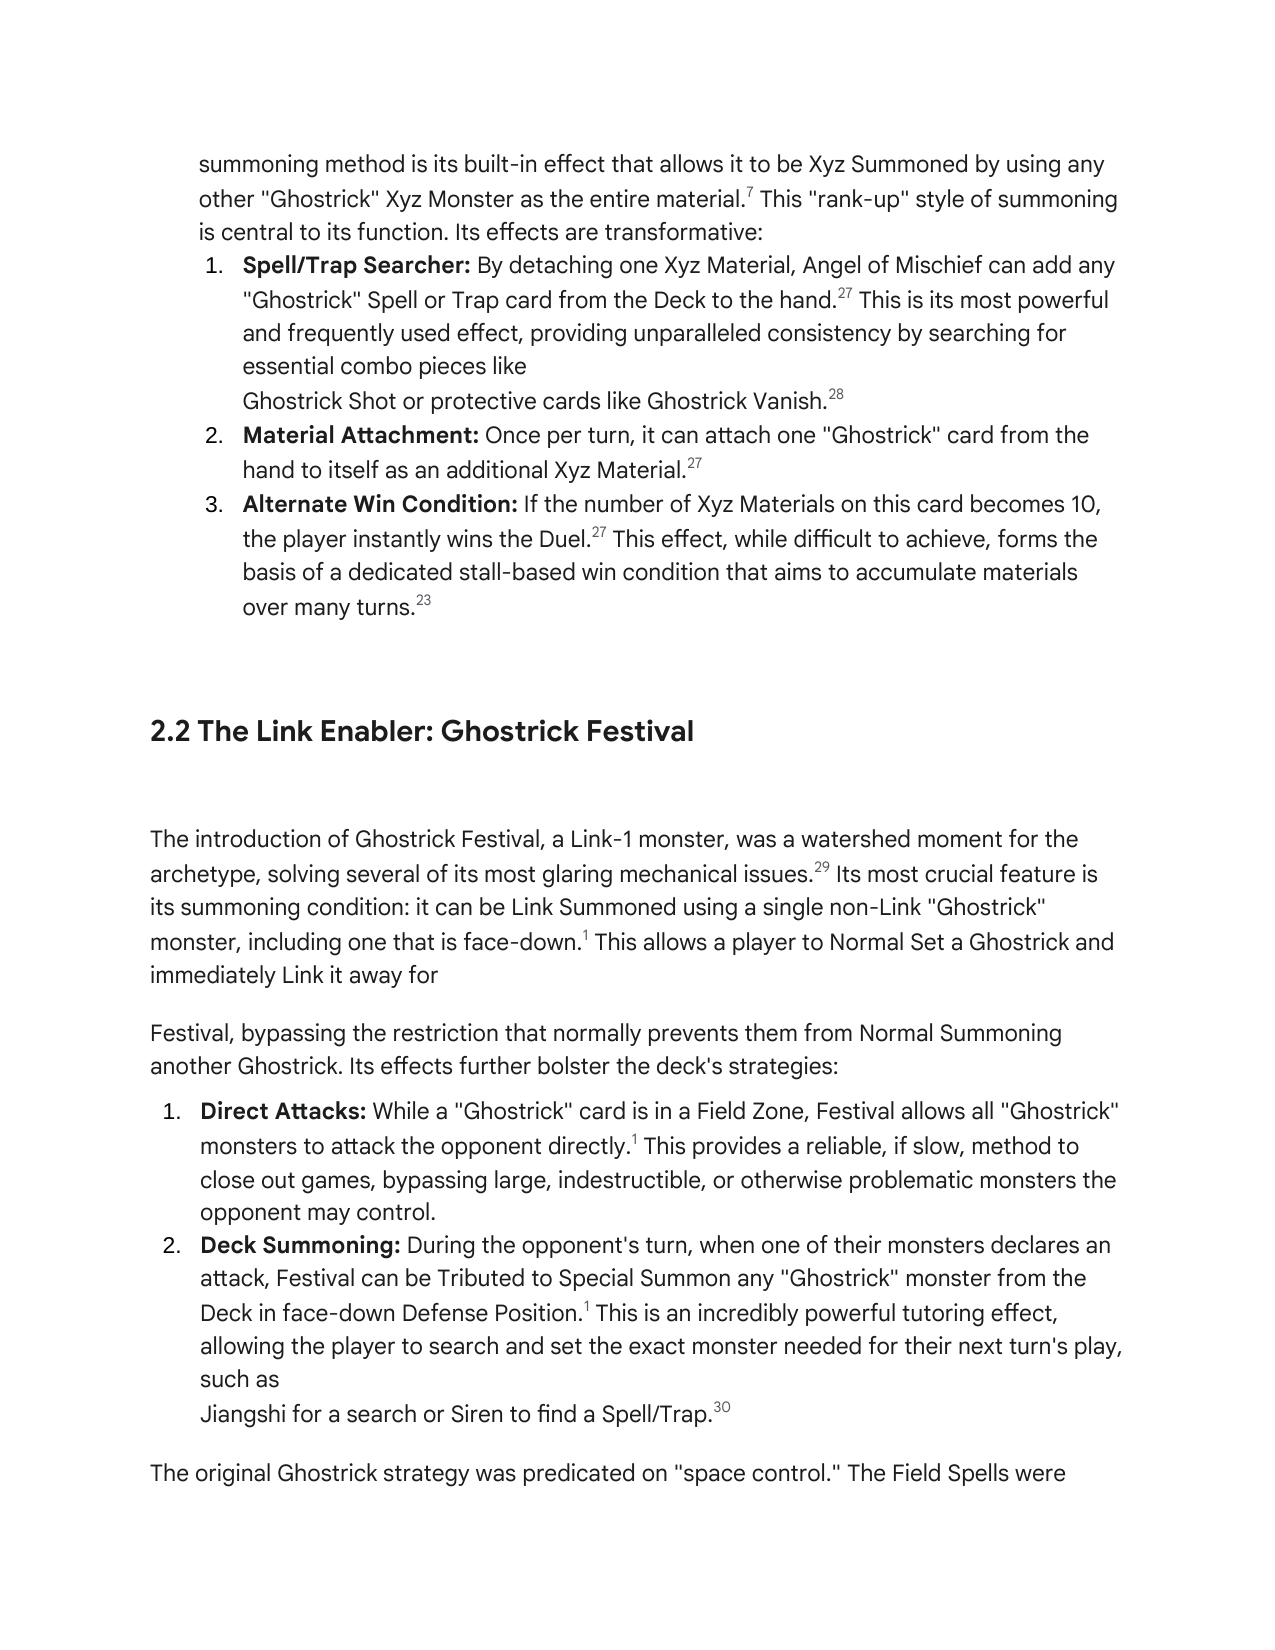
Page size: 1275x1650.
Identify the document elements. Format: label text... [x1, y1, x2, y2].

list Spell/Trap Searcher: By detaching one Xyz Material, Angel of Mischief can add any "Ghostrick" Spell or Trap card from the Deck to the hand.27 This is its most powerful and frequently used effect, providing unparalleled consistency by searching for essential combo pieces like Ghostrick Shot or protective cards like Ghostrick Vanish.28 [205, 251, 1125, 417]
list Alternate Win Condition: If the number of Xyz Materials on this card becomes 10, the player instantly wins the Duel.27 This effect, while difficult to achieve, forms the basis of a dedicated stall-based win condition that aims to accumulate materials over many turns.23 [205, 490, 1125, 623]
subtitle 2.2 The Link Enabler: Ghostrick Festival [150, 713, 1125, 749]
text Festival, bypassing the restriction that normally prevents them from Normal Summoning another Ghostrick. Its effects further bolster the deck's strategies: [150, 1019, 1125, 1081]
list Direct Attacks: While a "Ghostrick" card is in a Field Zone, Festival allows all "Ghostrick" monsters to attack the opponent directly.1 This provides a reliable, if slow, method to close out games, bypassing large, indestructible, or otherwise problematic monsters the opponent may control. [162, 1097, 1125, 1227]
list Deck Summoning: During the opponent's turn, when one of their monsters declares an attack, Festival can be Tributed to Special Summon any "Ghostrick" monster from the Deck in face-down Defense Position.1 This is an incredibly powerful tutoring effect, allowing the player to search and set the exact monster needed for their next turn's play, such as Jiangshi for a search or Siren to find a Spell/Trap.30 [162, 1231, 1125, 1429]
text The introduction of Ghostrick Festival, a Link-1 monster, was a watershed moment for the archetype, solving several of its most glaring mechanical issues.29 Its most crucial feature is its summoning condition: it can be Link Summoned using a single non-Link "Ghostrick" monster, including one that is face-down.1 This allows a player to Normal Set a Ghostrick and immediately Link it away for [150, 825, 1125, 991]
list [161, 150, 1125, 247]
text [150, 1459, 1125, 1488]
list Material Attachment: Once per turn, it can attach one "Ghostrick" card from the hand to itself as an additional Xyz Material.27 [205, 421, 1125, 486]
